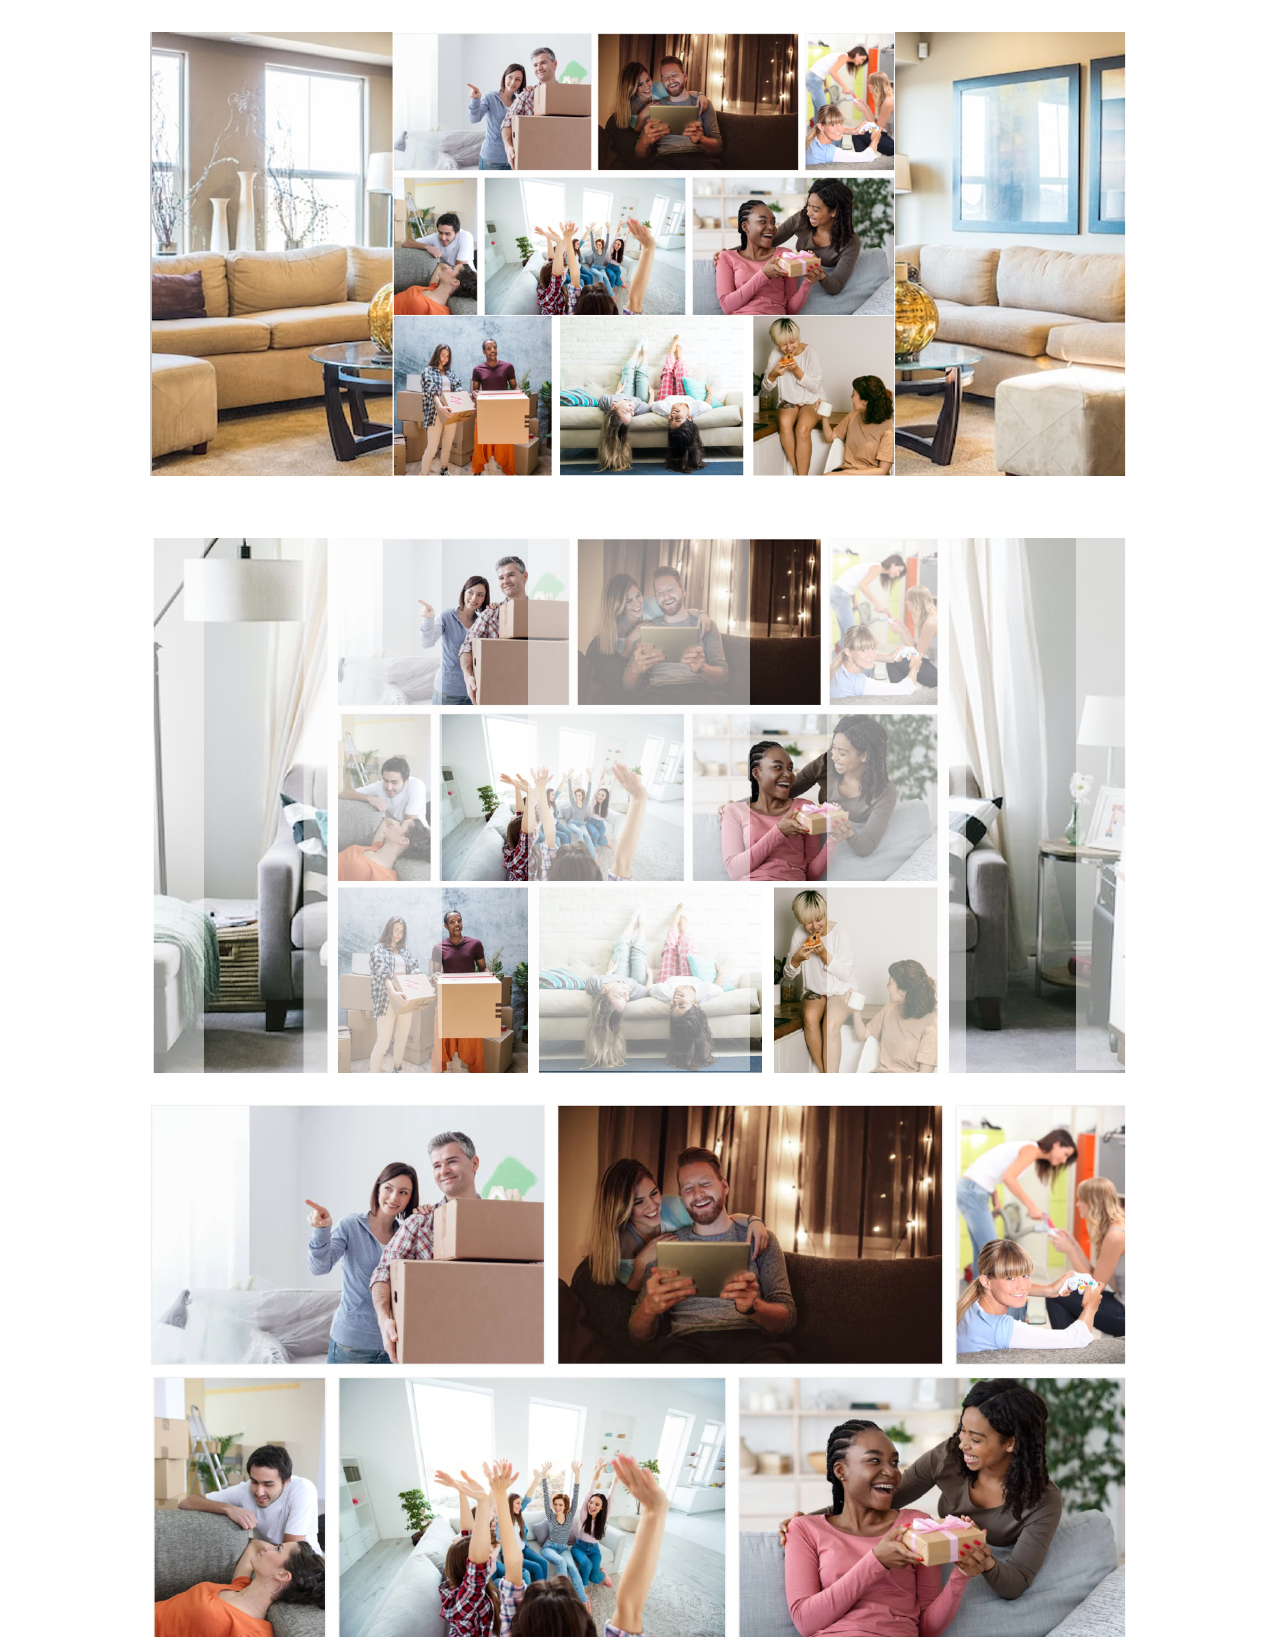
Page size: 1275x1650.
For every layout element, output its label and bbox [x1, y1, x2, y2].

picture [150, 536, 1125, 1073]
picture [150, 1103, 1125, 1637]
picture [150, 32, 1125, 476]
